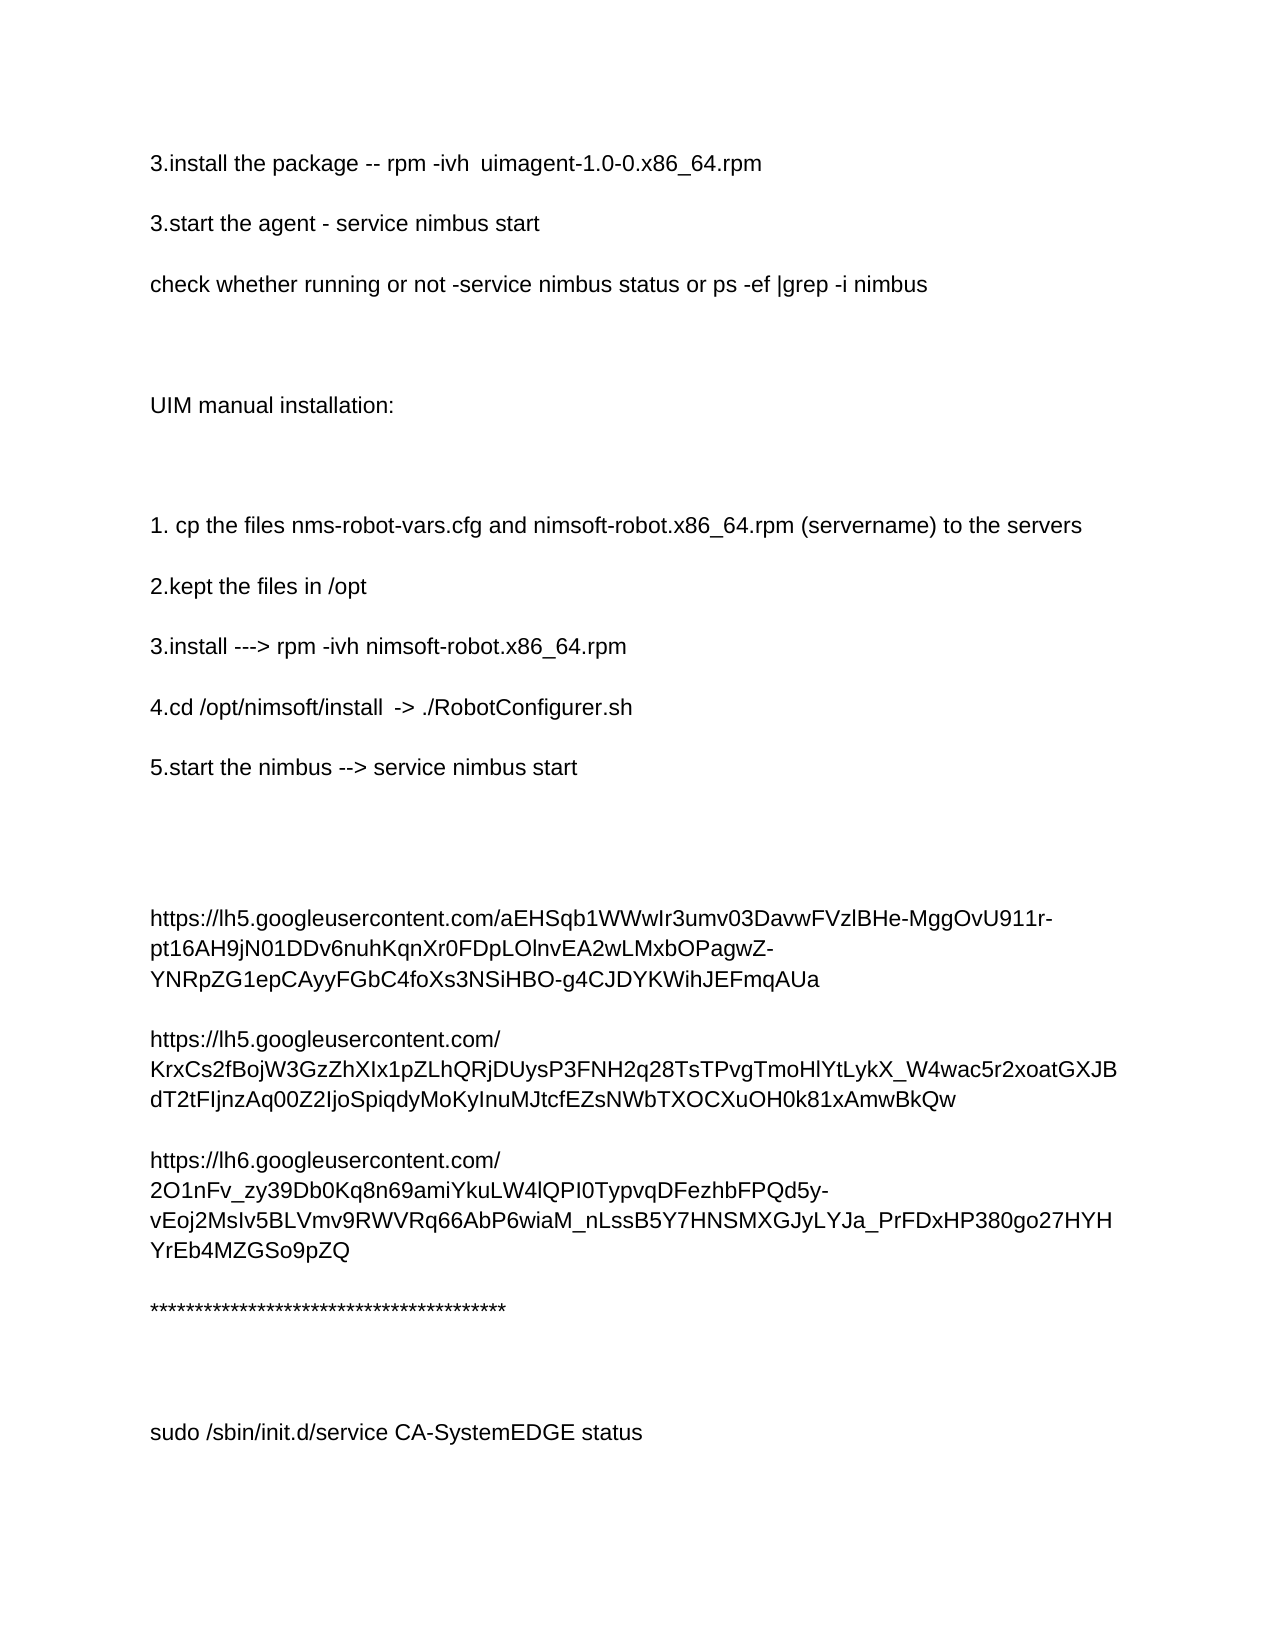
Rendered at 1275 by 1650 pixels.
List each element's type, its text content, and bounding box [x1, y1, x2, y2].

text 3.start the agent - service nimbus start [150, 210, 1125, 237]
text 3.install ---> rpm -ivh nimsoft-robot.x86_64.rpm [150, 633, 1125, 660]
text UIM manual installation: [150, 392, 1125, 418]
text **************************************** [150, 1298, 1125, 1324]
text 2.kept the files in /opt [150, 573, 1125, 599]
text sudo /sbin/init.d/service CA-SystemEDGE status [150, 1419, 1125, 1445]
text 3.install the package -- rpm -ivh uimagent-1.0-0.x86_64.rpm [150, 150, 1125, 176]
text 1. cp the files nms-robot-vars.cfg and nimsoft-robot.x86_64.rpm (servername) to the servers [150, 512, 1125, 539]
text https://lh6.googleusercontent.com/2O1nFv_zy39Db0Kq8n69amiYkuLW4lQPI0TypvqDFezhbFPQd5y-vEoj2MsIv5BLVmv9RWVRq66AbP6wiaM_nLssB5Y7HNSMXGJyLYJa_PrFDxHP380go27HYHYrEb4MZGSo9pZQ [150, 1147, 1125, 1264]
text 4.cd /opt/nimsoft/install -> ./RobotConfigurer.sh [150, 694, 1125, 720]
text check whether running or not -service nimbus status or ps -ef |grep -i nimbus [150, 271, 1125, 297]
text https://lh5.googleusercontent.com/aEHSqb1WWwIr3umv03DavwFVzlBHe-MggOvU911r-pt16AH9jN01DDv6nuhKqnXr0FDpLOlnvEA2wLMxbOPagwZ-YNRpZG1epCAyyFGbC4foXs3NSiHBO-g4CJDYKWihJEFmqAUa [150, 905, 1125, 992]
text 5.start the nimbus --> service nimbus start [150, 754, 1125, 781]
text https://lh5.googleusercontent.com/KrxCs2fBojW3GzZhXIx1pZLhQRjDUysP3FNH2q28TsTPvgTmoHlYtLykX_W4wac5r2xoatGXJBdT2tFIjnzAq00Z2IjoSpiqdyMoKyInuMJtcfEZsNWbTXOCXuOH0k81xAmwBkQw [150, 1026, 1125, 1113]
